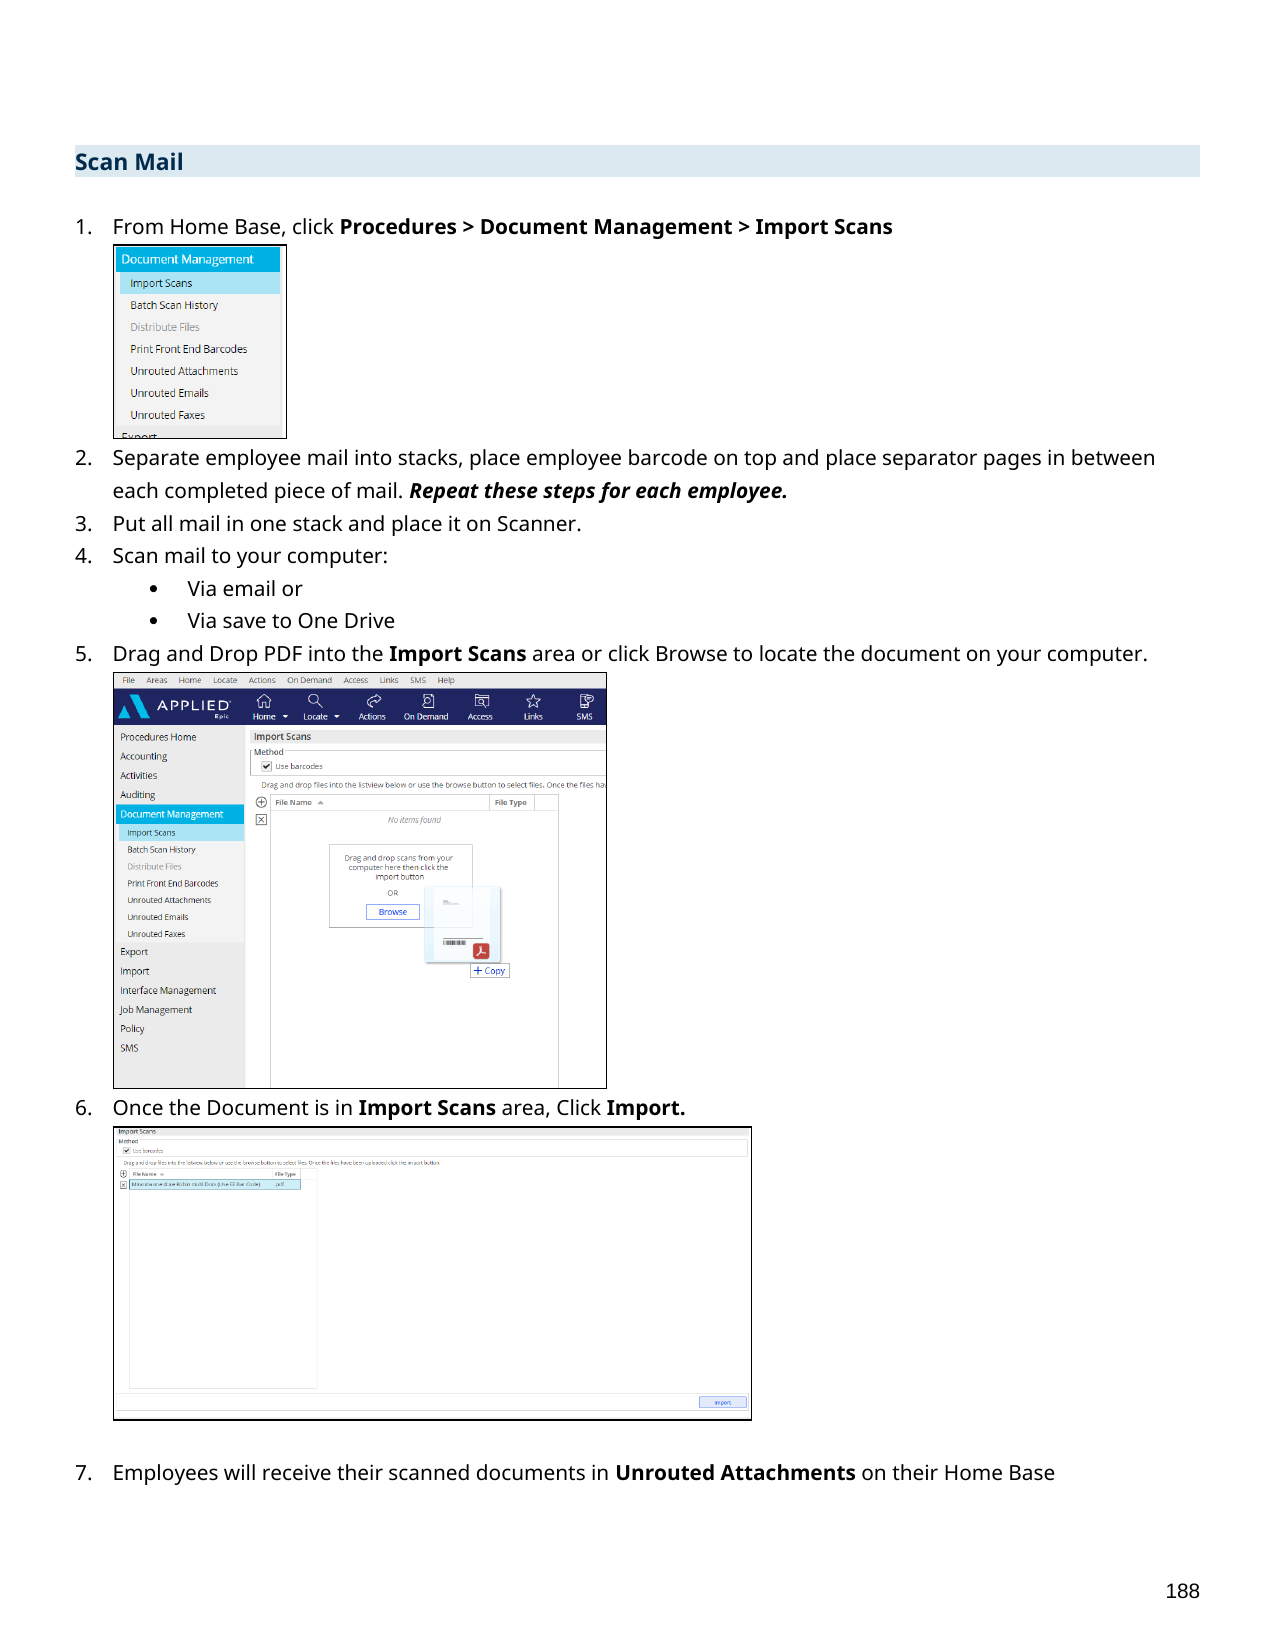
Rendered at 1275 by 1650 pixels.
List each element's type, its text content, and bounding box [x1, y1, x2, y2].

list From Home Base, click Procedures > Document Management > Import Scans [75, 212, 1200, 439]
list Drag and Drop PDF into the Import Scans area or click Browse to locate the document on your computer. [75, 639, 1200, 668]
list Put all mail in one stack and place it on Scanner. [75, 509, 1200, 537]
list Employees will receive their scanned documents in Unrouted Attachments on their Home Base [75, 1458, 1200, 1486]
list Separate employee mail into stacks, place employee barcode on top and place separator pages in between each completed piece of mail. Repeat these steps for each employee. [75, 443, 1200, 504]
list Scan mail to your computer: [75, 541, 1200, 570]
subtitle Scan Mail [75, 145, 1200, 177]
picture [114, 673, 606, 1088]
picture [114, 246, 286, 438]
picture [114, 1128, 751, 1419]
list Via save to One Drive [150, 607, 1200, 635]
list Via email or [150, 574, 1200, 602]
list Once the Document is in Import Scans area, Click Import. [75, 1093, 1200, 1122]
